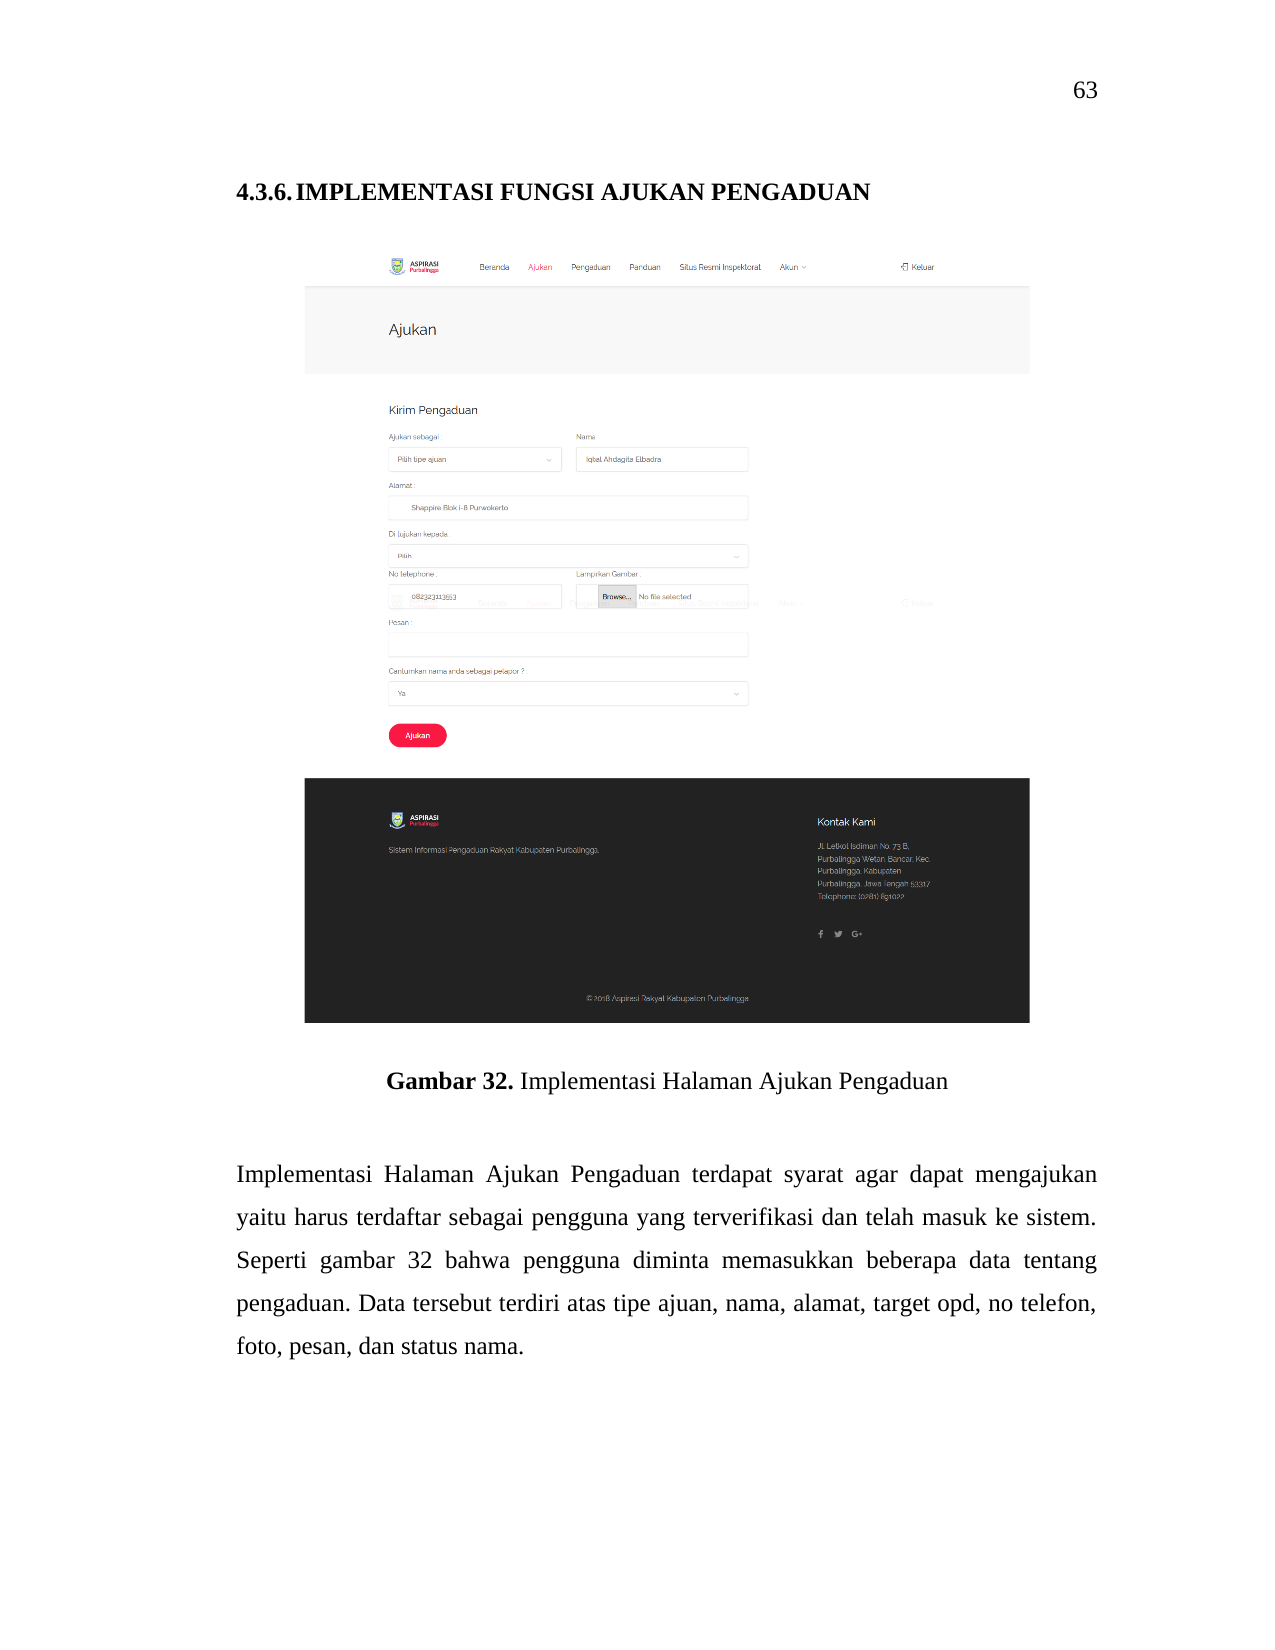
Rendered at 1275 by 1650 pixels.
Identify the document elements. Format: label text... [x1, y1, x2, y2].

text Gambar 32. Implementasi Halaman Ajukan Pengaduan [236, 1066, 1098, 1095]
subtitle IMPLEMENTASI FUNGSI AJUKAN PENGADUAN [236, 177, 1098, 206]
text Implementasi Halaman Ajukan Pengaduan terdapat syarat agar dapat mengajukan yaitu harus terdaftar sebagai pengguna yang terverifikasi dan telah masuk ke sistem. Seperti gambar 32 bahwa pengguna diminta memasukkan beberapa data tentang pengaduan. Data tersebut terdiri atas tipe ajuan, nama, alamat, target opd, no telefon, foto, pesan, dan status nama. [236, 1159, 1098, 1360]
picture [304, 249, 1030, 1023]
